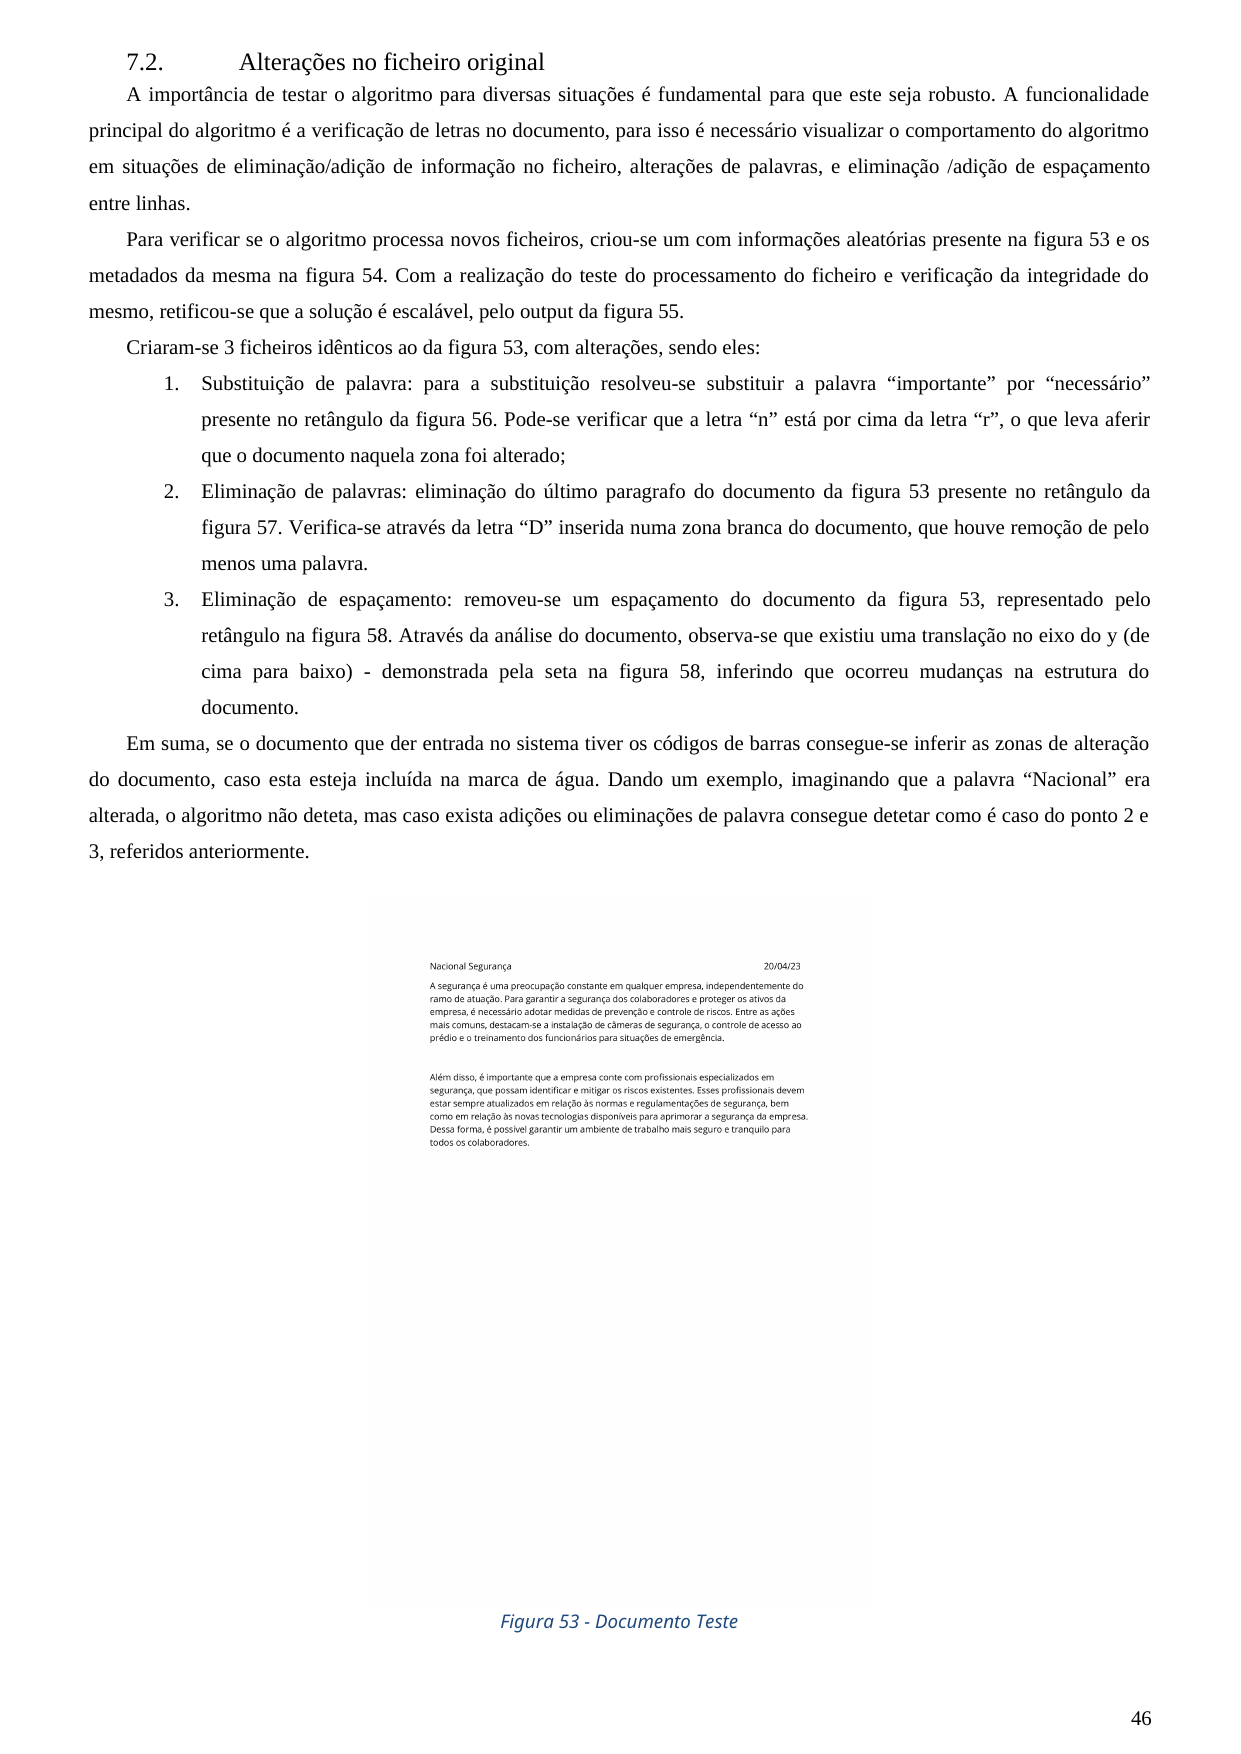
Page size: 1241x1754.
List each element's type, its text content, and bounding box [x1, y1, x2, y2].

list Eliminação de palavras: eliminação do último paragrafo do documento da figura 53 presente no retângulo da figura 57. Verifica-se através da letra “D” inserida numa zona branca do documento, que houve remoção de pelo menos uma palavra. [164, 479, 1152, 575]
text Criaram-se 3 ficheiros idênticos ao da figura 53, com alterações, sendo eles: [89, 334, 1152, 359]
text A importância de testar o algoritmo para diversas situações é fundamental para que este seja robusto. A funcionalidade principal do algoritmo é a verificação de letras no documento, para isso é necessário visualizar o comportamento do algoritmo em situações de eliminação/adição de informação no ficheiro, alterações de palavras, e eliminação /adição de espaçamento entre linhas. [89, 82, 1152, 214]
text Para verificar se o algoritmo processa novos ficheiros, criou-se um com informações aleatórias presente na figura 53 e os metadados da mesma na figura 54. Com a realização do teste do processamento do ficheiro e verificação da integridade do mesmo, retificou-se que a solução é escalável, pelo output da figura 55. [89, 226, 1152, 323]
list Eliminação de espaçamento: removeu-se um espaçamento do documento da figura 53, representado pelo retângulo na figura 58. Através da análise do documento, observa-se que existiu uma translação no eixo do y (de cima para baixo) - demonstrada pela seta na figura 58, inferindo que ocorreu mudanças na estrutura do documento. [164, 587, 1152, 719]
text Figura 53 - Documento Teste [89, 1608, 1152, 1633]
picture [369, 899, 871, 1608]
subtitle 7.2. Alterações no ficheiro original [89, 47, 1152, 76]
list Substituição de palavra: para a substituição resolveu-se substituir a palavra “importante” por “necessário” presente no retângulo da figura 56. Pode-se verificar que a letra “n” está por cima da letra “r”, o que leva aferir que o documento naquela zona foi alterado; [164, 371, 1152, 467]
text Em suma, se o documento que der entrada no sistema tiver os códigos de barras consegue-se inferir as zonas de alteração do documento, caso esta esteja incluída na marca de água. Dando um exemplo, imaginando que a palavra “Nacional” era alterada, o algoritmo não deteta, mas caso exista adições ou eliminações de palavra consegue detetar como é caso do ponto 2 e 3, referidos anteriormente. [89, 731, 1152, 863]
